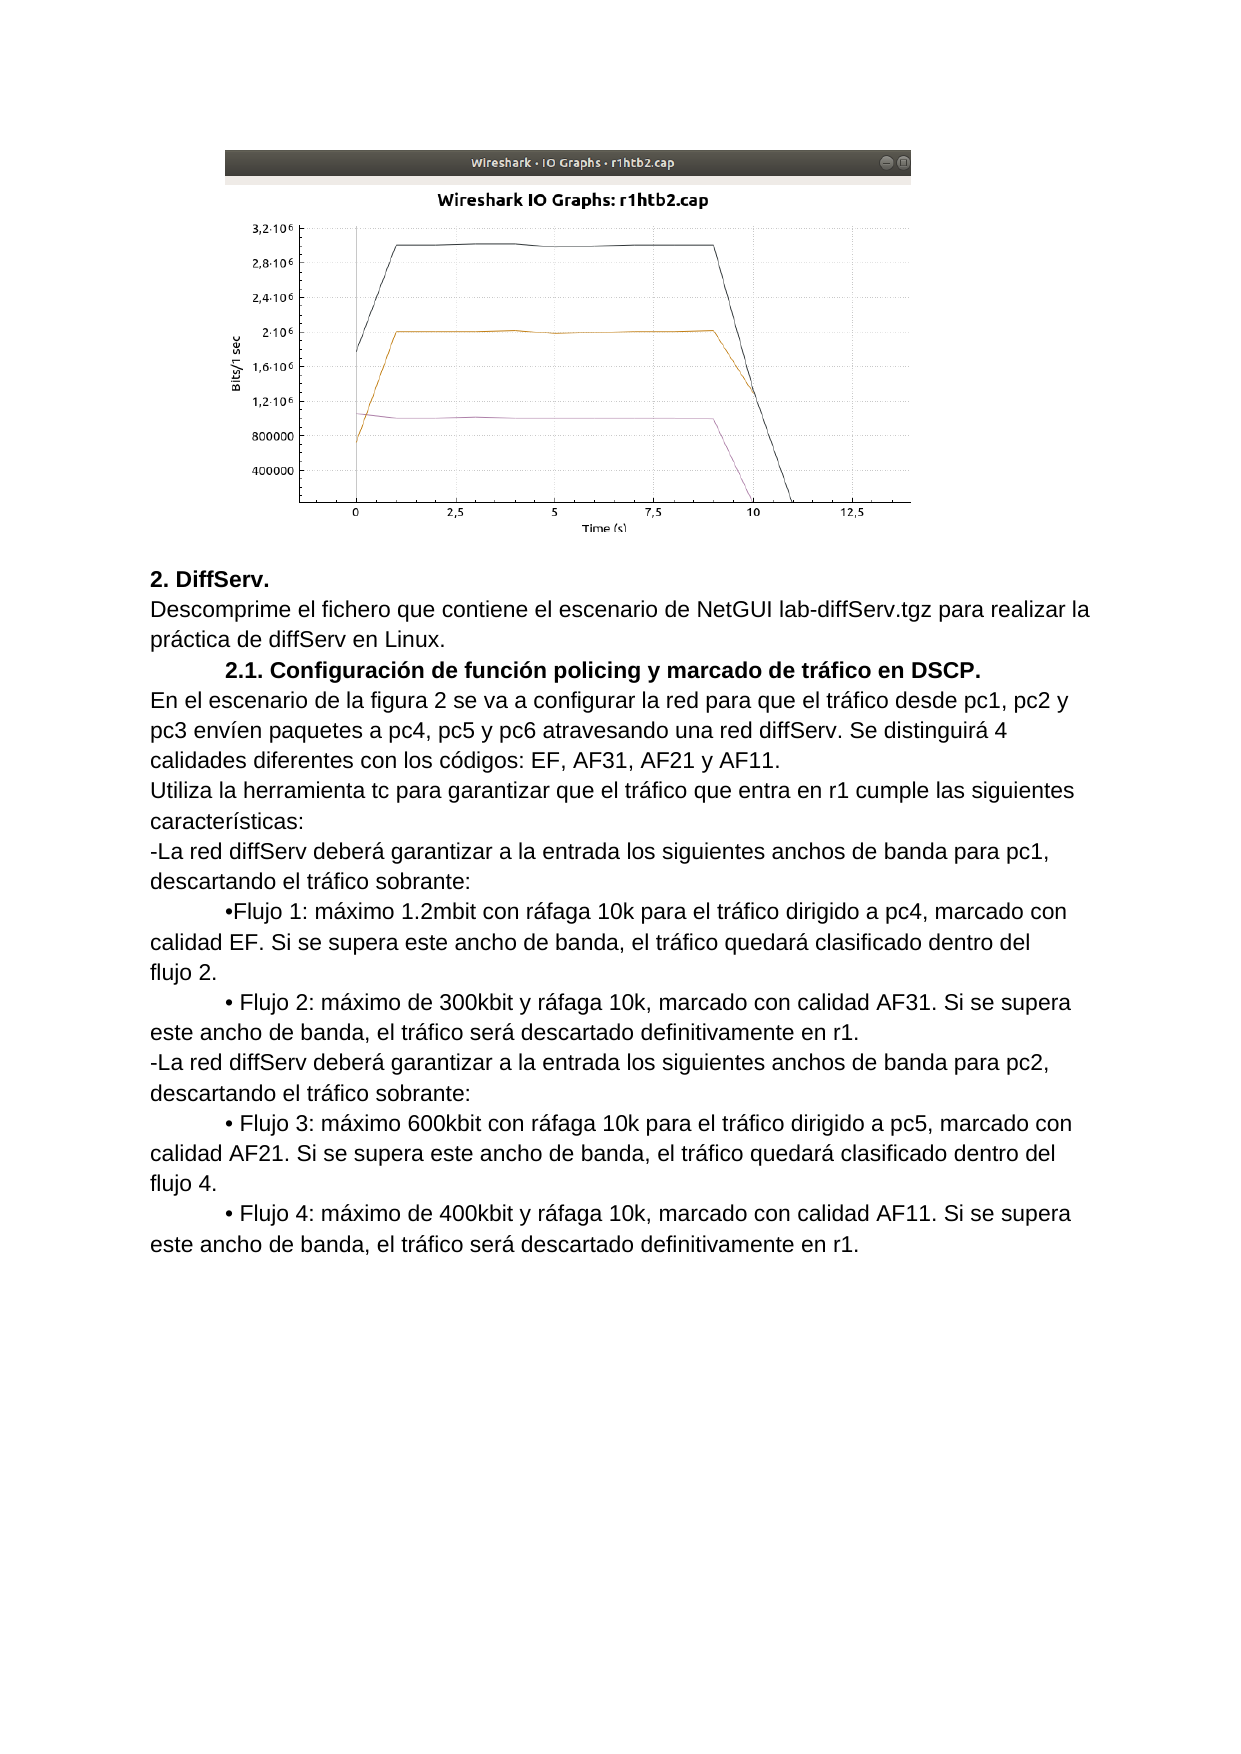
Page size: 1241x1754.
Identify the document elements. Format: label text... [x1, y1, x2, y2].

text • Flujo 2: máximo de 300kbit y ráfaga 10k, marcado con calidad AF31. Si se supera este ancho de banda, el tráfico será descartado definitivamente en r1. [150, 989, 1090, 1046]
text 2. DiffServ. [150, 566, 1090, 592]
text -La red diffServ deberá garantizar a la entrada los siguientes anchos de banda para pc1, descartando el tráfico sobrante: [150, 838, 1090, 894]
picture [225, 150, 911, 532]
text •Flujo 1: máximo 1.2mbit con ráfaga 10k para el tráfico dirigido a pc4, marcado con [150, 898, 1090, 925]
text -La red diffServ deberá garantizar a la entrada los siguientes anchos de banda para pc2, descartando el tráfico sobrante: [150, 1049, 1090, 1106]
text calidad EF. Si se supera este ancho de banda, el tráfico quedará clasificado dentro del [150, 928, 1090, 955]
text características: [150, 808, 1090, 834]
text flujo 2. [150, 959, 1090, 985]
text flujo 4. [150, 1170, 1090, 1197]
text calidad AF21. Si se supera este ancho de banda, el tráfico quedará clasificado dentro del [150, 1140, 1090, 1166]
text 2.1. Configuración de función policing y marcado de tráfico en DSCP. [150, 657, 1090, 683]
text • Flujo 4: máximo de 400kbit y ráfaga 10k, marcado con calidad AF11. Si se supera este ancho de banda, el tráfico será descartado definitivamente en r1. [150, 1200, 1090, 1257]
text práctica de diffServ en Linux. [150, 626, 1090, 653]
text • Flujo 3: máximo 600kbit con ráfaga 10k para el tráfico dirigido a pc5, marcado con [150, 1110, 1090, 1136]
text En el escenario de la figura 2 se va a configurar la red para que el tráfico desde pc1, pc2 y pc3 envíen paquetes a pc4, pc5 y pc6 atravesando una red diffServ. Se distinguirá 4 calidades diferentes con los códigos: EF, AF31, AF21 y AF11. [150, 687, 1090, 774]
text Utiliza la herramienta tc para garantizar que el tráfico que entra en r1 cumple las siguientes [150, 777, 1090, 804]
text Descomprime el fichero que contiene el escenario de NetGUI lab-diffServ.tgz para realizar la [150, 596, 1090, 623]
